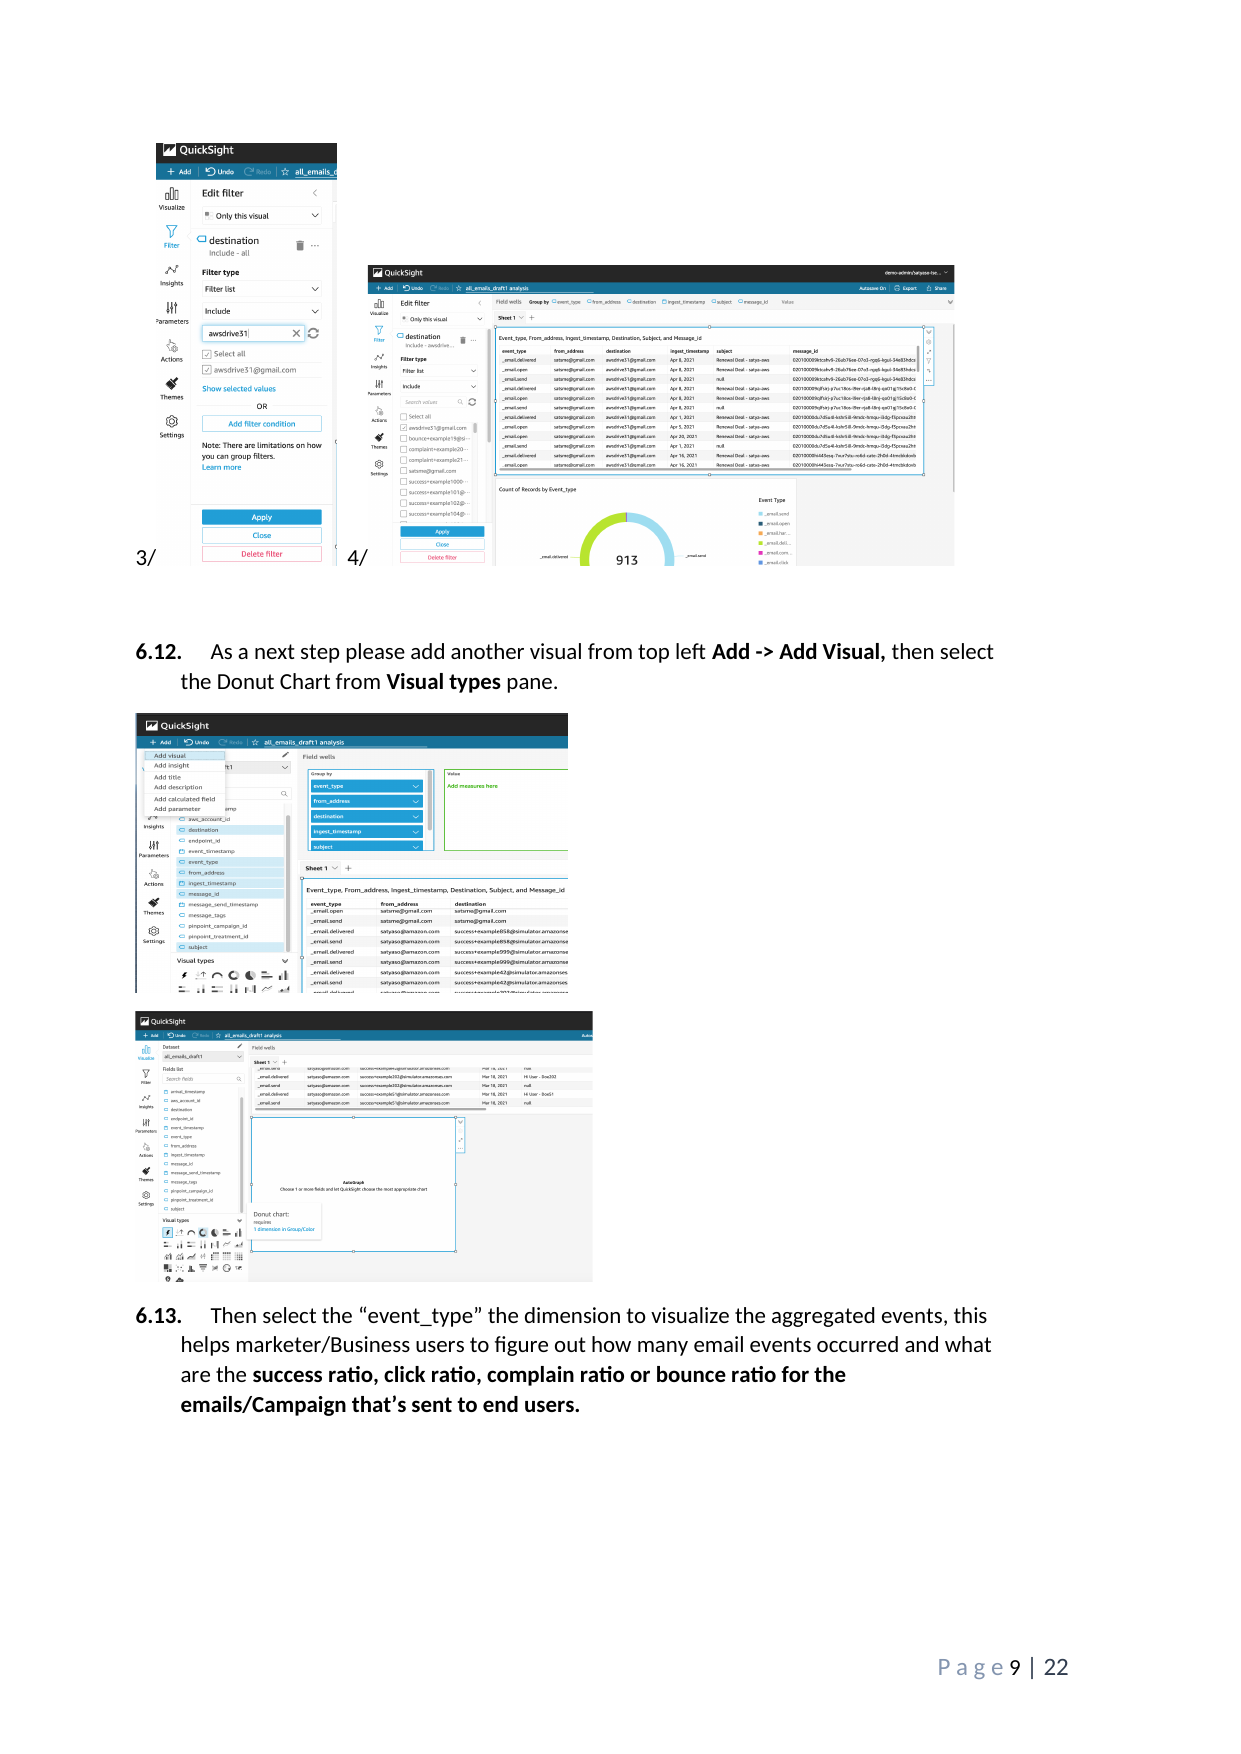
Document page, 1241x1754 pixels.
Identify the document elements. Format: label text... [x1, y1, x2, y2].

picture [135, 713, 568, 993]
picture [156, 143, 337, 566]
picture [135, 1011, 593, 1282]
list As a next step please add another visual from top left Add -> Add Visual, then select the Donut Chart from Visual types pane. [135, 637, 1000, 695]
list Then select the “event_type” the dimension to visualize the aggregated events, this helps marketer/Business users to figure out how many email events occurred and what are the success ratio, click ratio, complain ratio or bounce ratio for the emails/Campaign that’s sent to end users. [135, 1301, 1000, 1418]
picture [367, 265, 955, 566]
